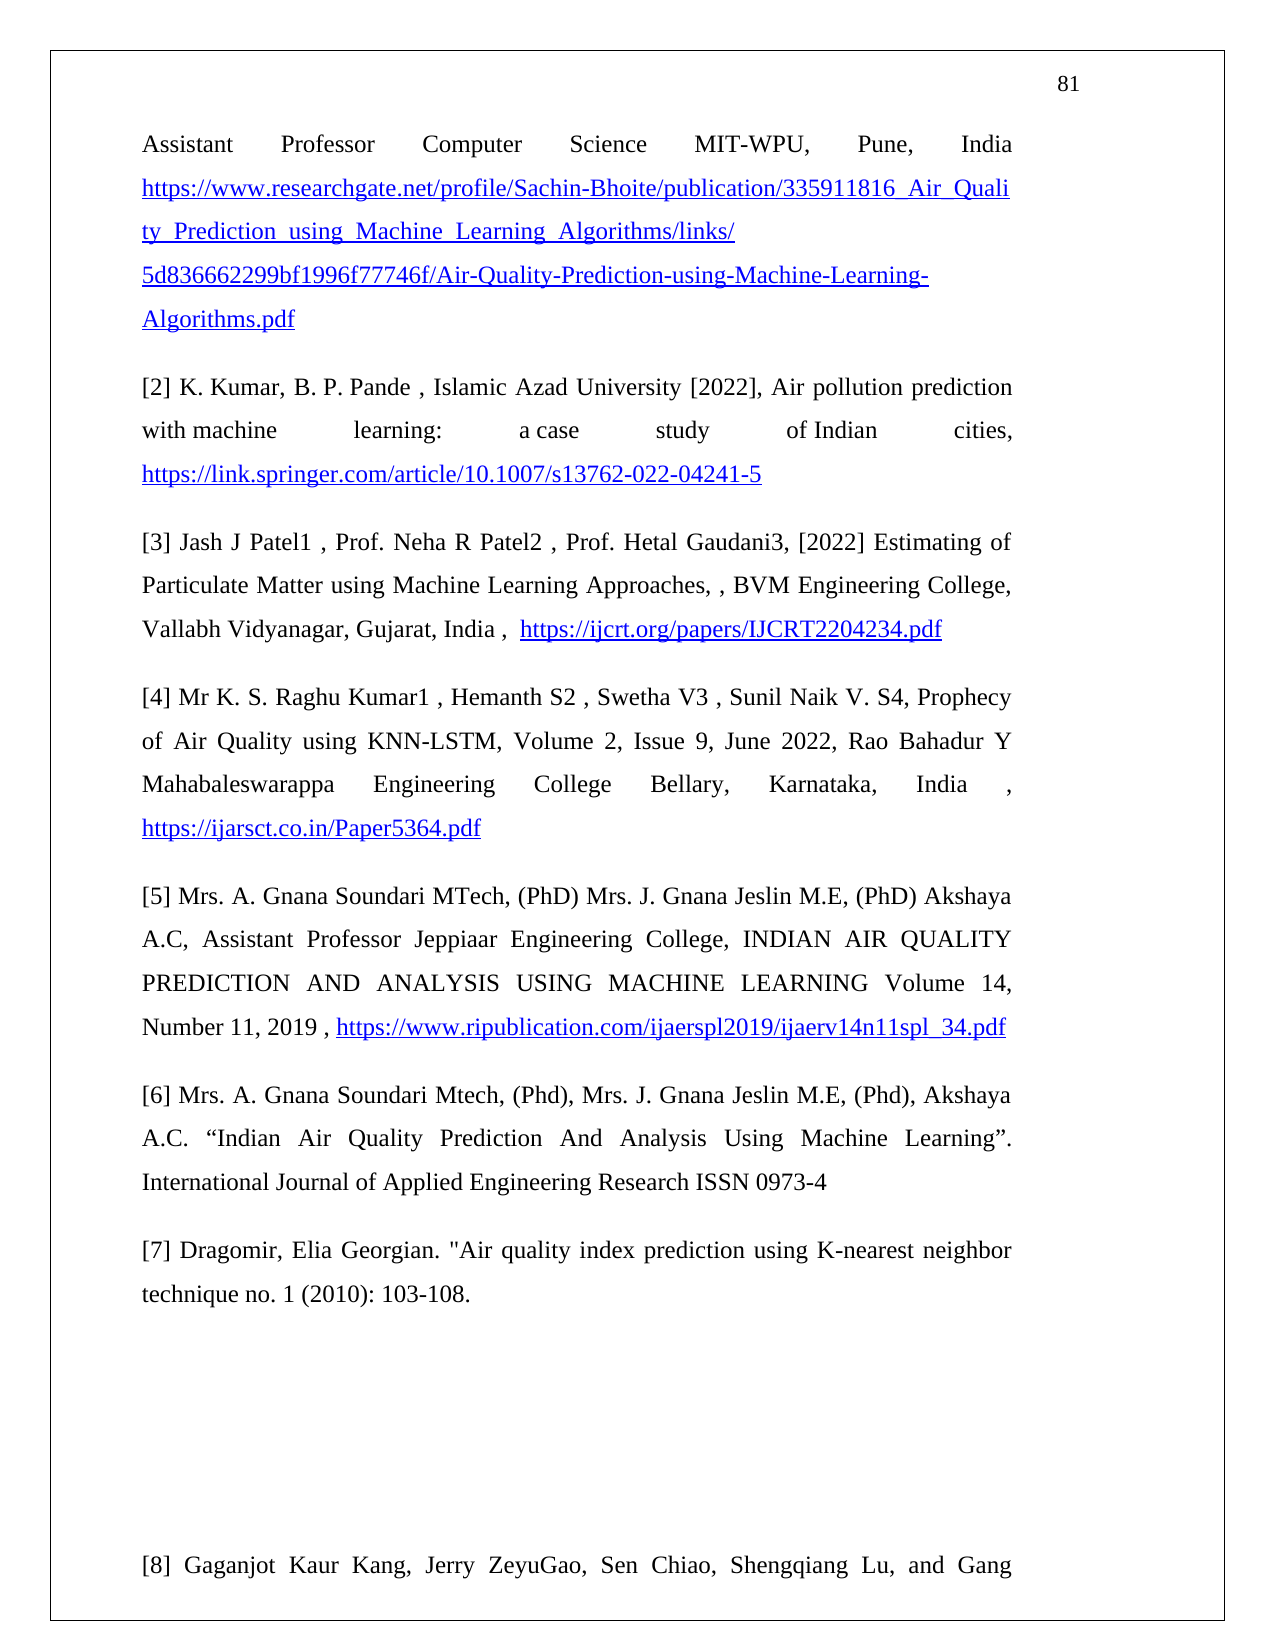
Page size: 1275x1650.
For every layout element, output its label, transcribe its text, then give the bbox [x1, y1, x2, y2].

text [2] K. Kumar, B. P. Pande , Islamic Azad University [2022], Air pollution prediction with machine learning: a case study of Indian cities, https://link.springer.com/article/10.1007/s13762-022-04241-5 [142, 372, 1013, 488]
text [3] Jash J Patel1 , Prof. Neha R Patel2 , Prof. Hetal Gaudani3, [2022] Estimating of Particulate Matter using Machine Learning Approaches, , BVM Engineering College, Vallabh Vidyanagar, Gujarat, India , https://ijcrt.org/papers/IJCRT2204234.pdf [142, 527, 1013, 643]
text [5] Mrs. A. Gnana Soundari MTech, (PhD) Mrs. J. Gnana Jeslin M.E, (PhD) Akshaya A.C, Assistant Professor Jeppiaar Engineering College, INDIAN AIR QUALITY PREDICTION AND ANALYSIS USING MACHINE LEARNING Volume 14, Number 11, 2019 , https://www.ripublication.com/ijaerspl2019/ijaerv14n11spl_34.pdf [142, 881, 1013, 1041]
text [142, 1550, 1013, 1579]
text [6] Mrs. A. Gnana Soundari Mtech, (Phd), Mrs. J. Gnana Jeslin M.E, (Phd), Akshaya A.C. “Indian Air Quality Prediction And Analysis Using Machine Learning”. International Journal of Applied Engineering Research ISSN 0973-4 [142, 1080, 1013, 1196]
text [4] Mr K. S. Raghu Kumar1 , Hemanth S2 , Swetha V3 , Sunil Naik V. S4, Prophecy of Air Quality using KNN-LSTM, Volume 2, Issue 9, June 2022, Rao Bahadur Y Mahabaleswarappa Engineering College Bellary, Karnataka, India , https://ijarsct.co.in/Paper5364.pdf [142, 682, 1013, 842]
text [7] Dragomir, Elia Georgian. "Air quality index prediction using K-nearest neighbor technique no. 1 (2010): 103-108. [142, 1235, 1013, 1307]
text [142, 129, 1013, 332]
